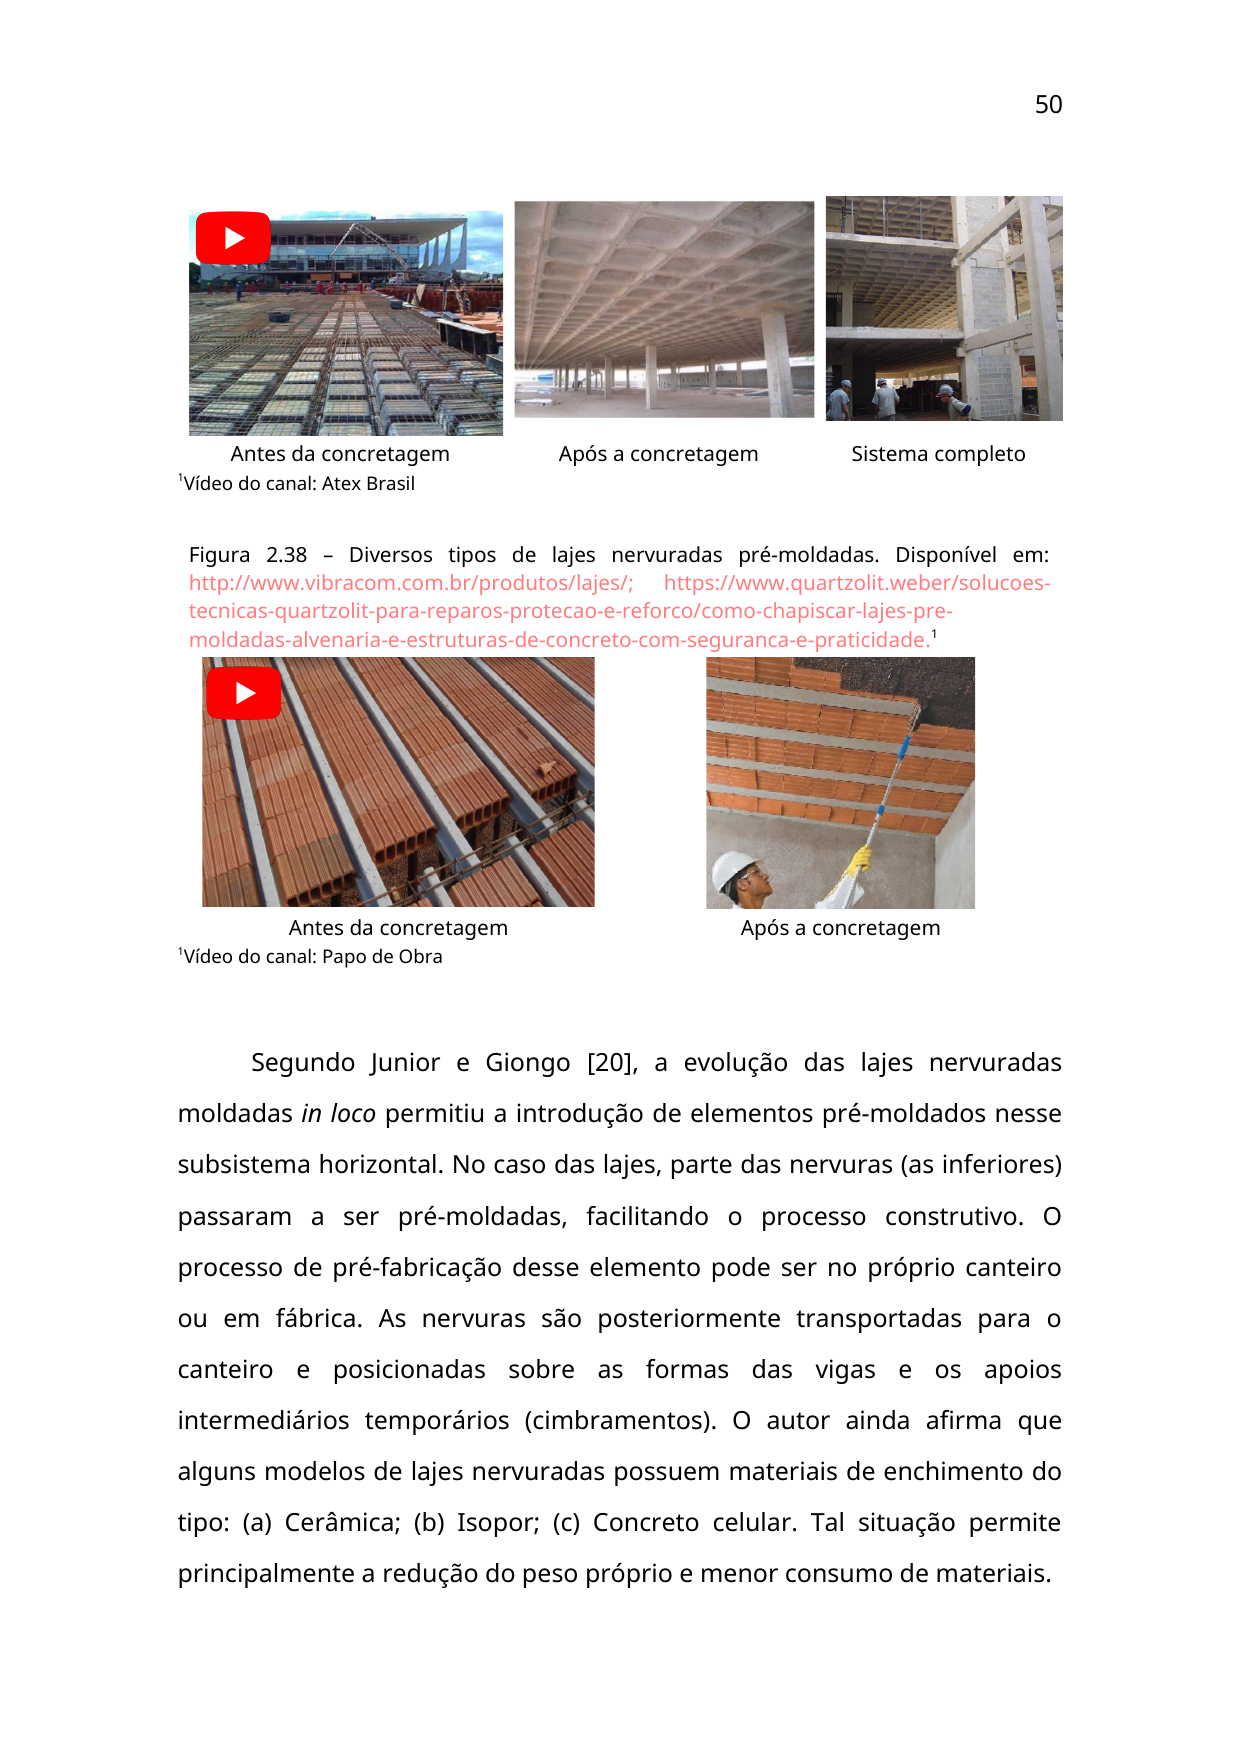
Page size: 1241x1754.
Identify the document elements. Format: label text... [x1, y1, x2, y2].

picture [202, 655, 595, 907]
table_cell Após a concretagem [620, 911, 1062, 943]
text Segundo Junior e Giongo [20], a evolução das lajes nervuradas moldadas in loco permitiu a introdução de elementos pré-moldados nesse subsistema horizontal. No caso das lajes, parte das nervuras (as inferiores) passaram a ser pré-moldadas, facilitando o processo construtivo. O processo de pré-fabricação desse elemento pode ser no próprio canteiro ou em fábrica. As nervuras são posteriormente transportadas para o canteiro e posicionadas sobre as formas das vigas e os apoios intermediários temporários (cimbramentos). O autor ainda afirma que alguns modelos de lajes nervuradas possuem materiais de enchimento do tipo: (a) Cerâmica; (b) Isopor; (c) Concreto celular. Tal situação permite principalmente a redução do peso próprio e menor consumo de materiais. [177, 1045, 1063, 1589]
picture [706, 657, 976, 909]
table_cell Antes da concretagem [177, 911, 619, 943]
table_cell [620, 656, 1062, 911]
table_cell Sistema completo [815, 438, 1063, 470]
table_cell [177, 179, 503, 437]
table_cell [815, 179, 1063, 437]
table_cell Após a concretagem [503, 438, 814, 470]
table_cell [503, 179, 814, 437]
table_cell [177, 656, 619, 911]
picture [825, 196, 1063, 421]
table_header Figura 2.38 – Diversos tipos de lajes nervuradas pré-moldadas. Disponível em: http://www.vibracom.com.br/produtos/lajes/; https://www.quartzolit.weber/solucoes-tecnicas-quartzolit-para-reparos-protecao-e-reforco/como-chapiscar-lajes-pre-moldadas-alvenaria-e-estruturas-de-concreto-com-seguranca-e-praticidade.1 [177, 538, 1062, 656]
picture [514, 199, 815, 418]
table_cell Antes da concretagem [177, 438, 503, 470]
text 1Vídeo do canal: Papo de Obra [177, 943, 1063, 969]
picture [188, 200, 504, 436]
text 1Vídeo do canal: Atex Brasil [177, 470, 1063, 496]
